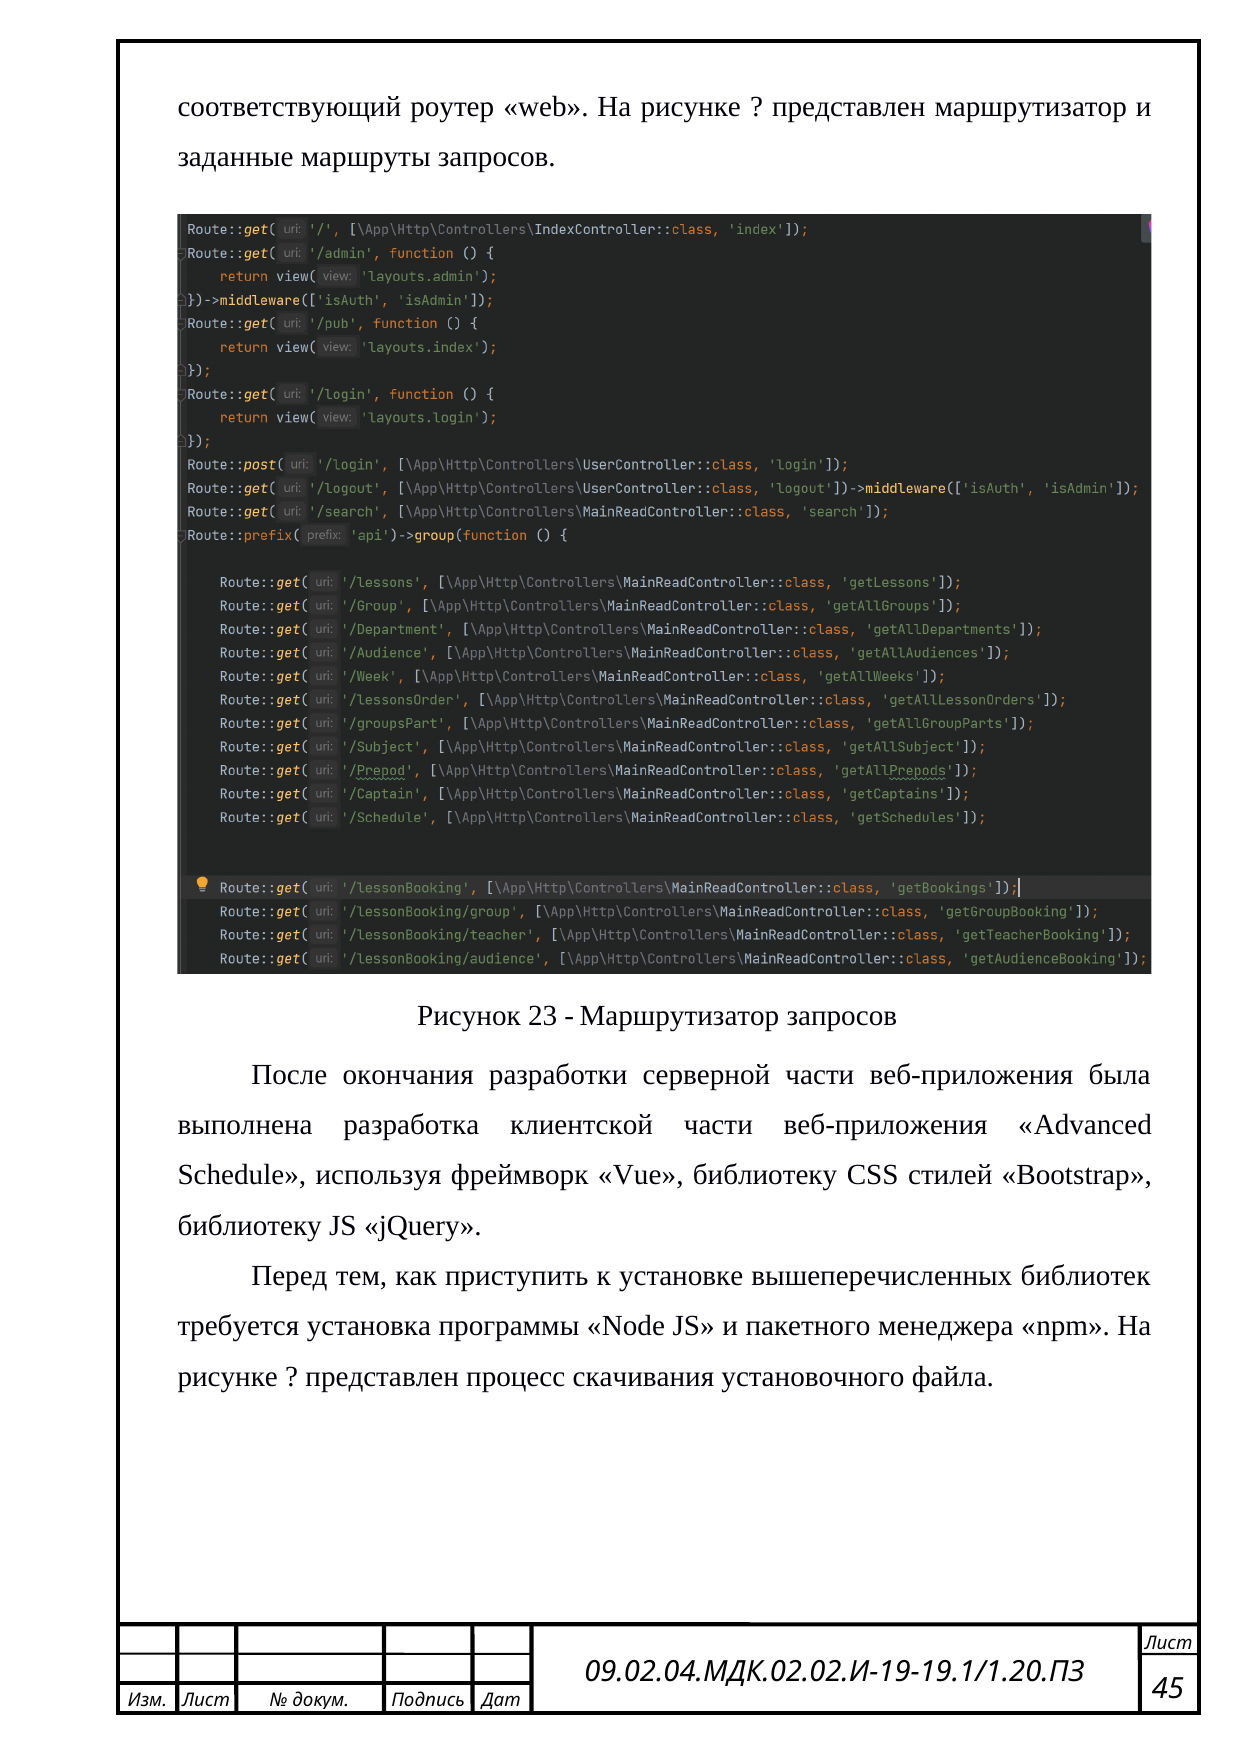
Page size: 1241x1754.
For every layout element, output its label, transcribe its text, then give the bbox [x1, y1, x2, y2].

text Маршрутизатор запросов [177, 998, 1137, 1032]
text Перед тем, как приступить к установке вышеперечисленных библиотек требуется установка программы «Node JS» и пакетного менеджера «npm». На рисунке ? представлен процесс скачивания установочного файла. [177, 1258, 1152, 1392]
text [177, 89, 1152, 172]
text После окончания разработки серверной части веб-приложения была выполнена разработка клиентской части веб-приложения «Advanced Schedule», используя фреймворк «Vue», библиотеку CSS стилей «Bootstrap», библиотеку JS «jQuery». [177, 1057, 1152, 1241]
picture [177, 214, 1152, 974]
